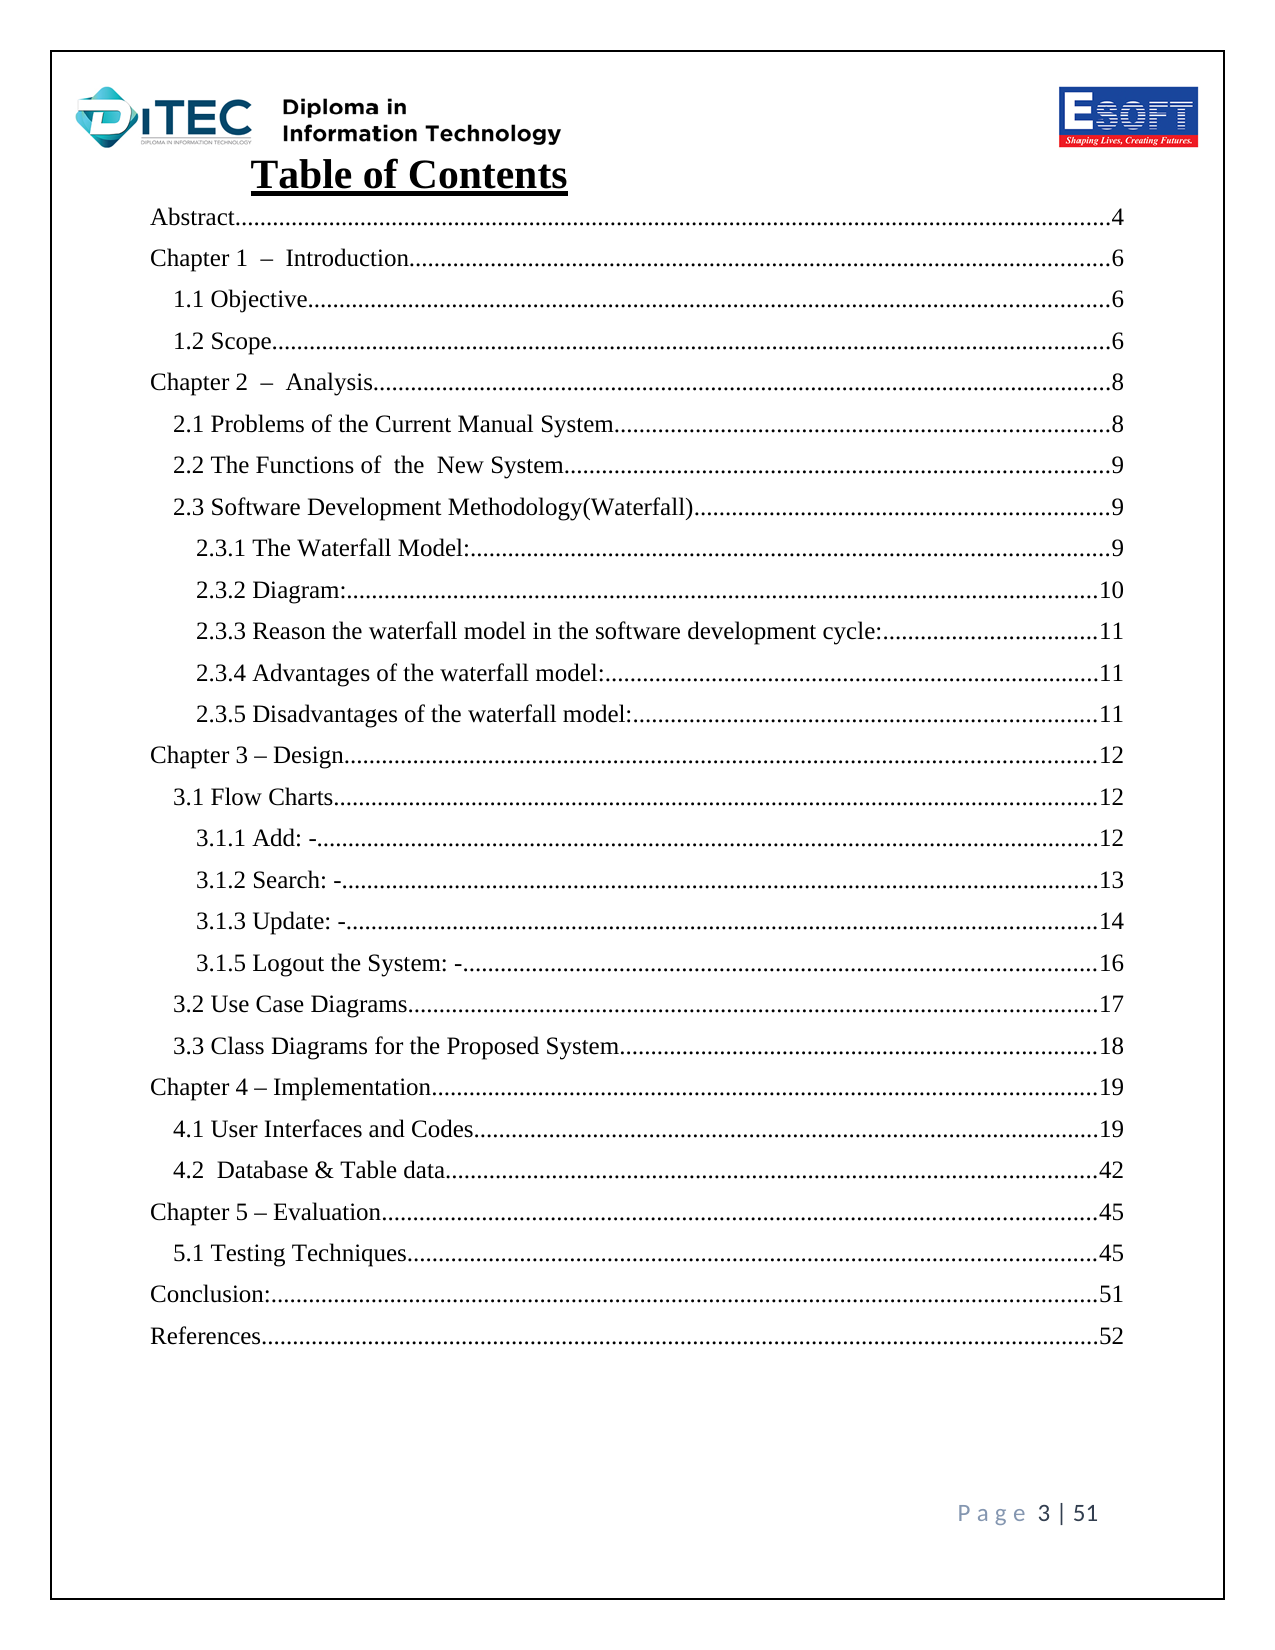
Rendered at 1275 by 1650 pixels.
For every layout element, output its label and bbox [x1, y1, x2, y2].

picture [23, 42, 1257, 150]
picture [52, 52, 1223, 150]
